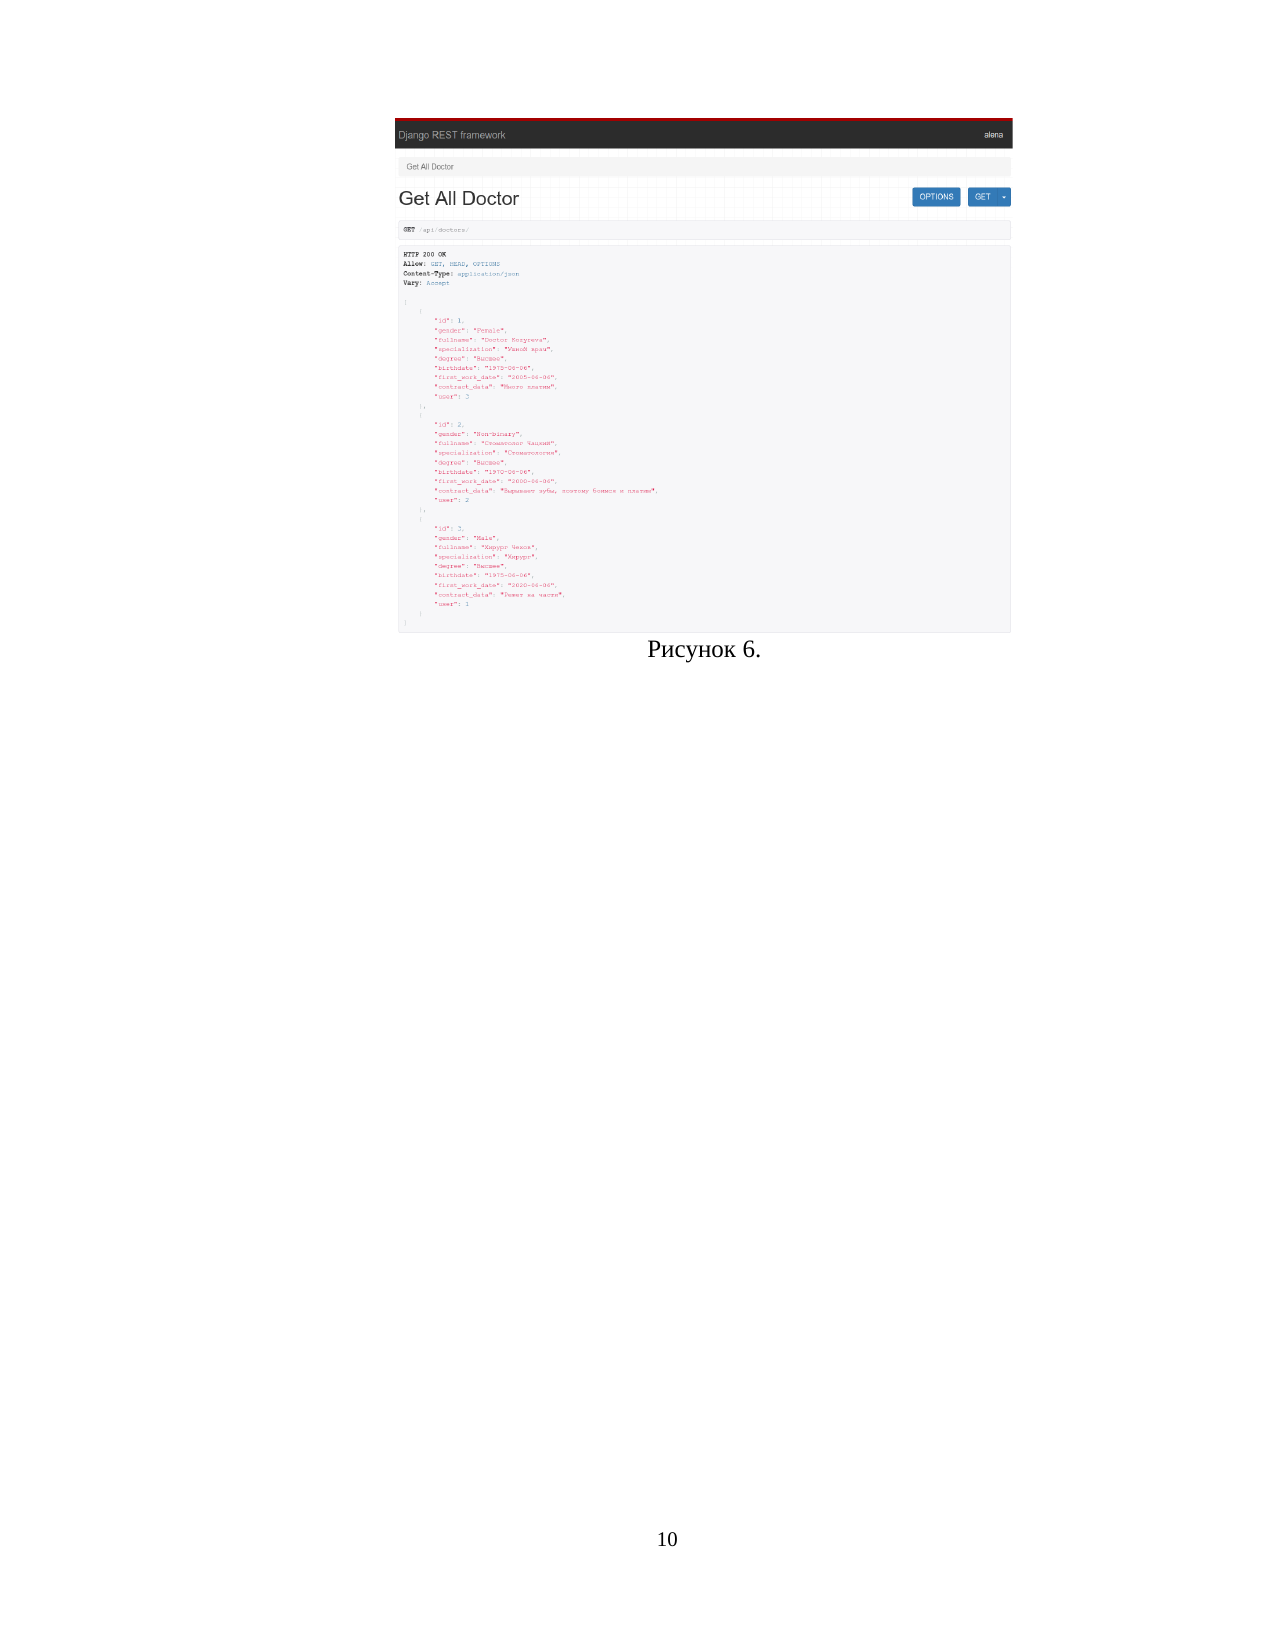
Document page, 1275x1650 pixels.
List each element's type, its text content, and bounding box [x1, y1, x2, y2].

text Рисунок 6. [177, 634, 1157, 663]
picture [395, 118, 1013, 635]
